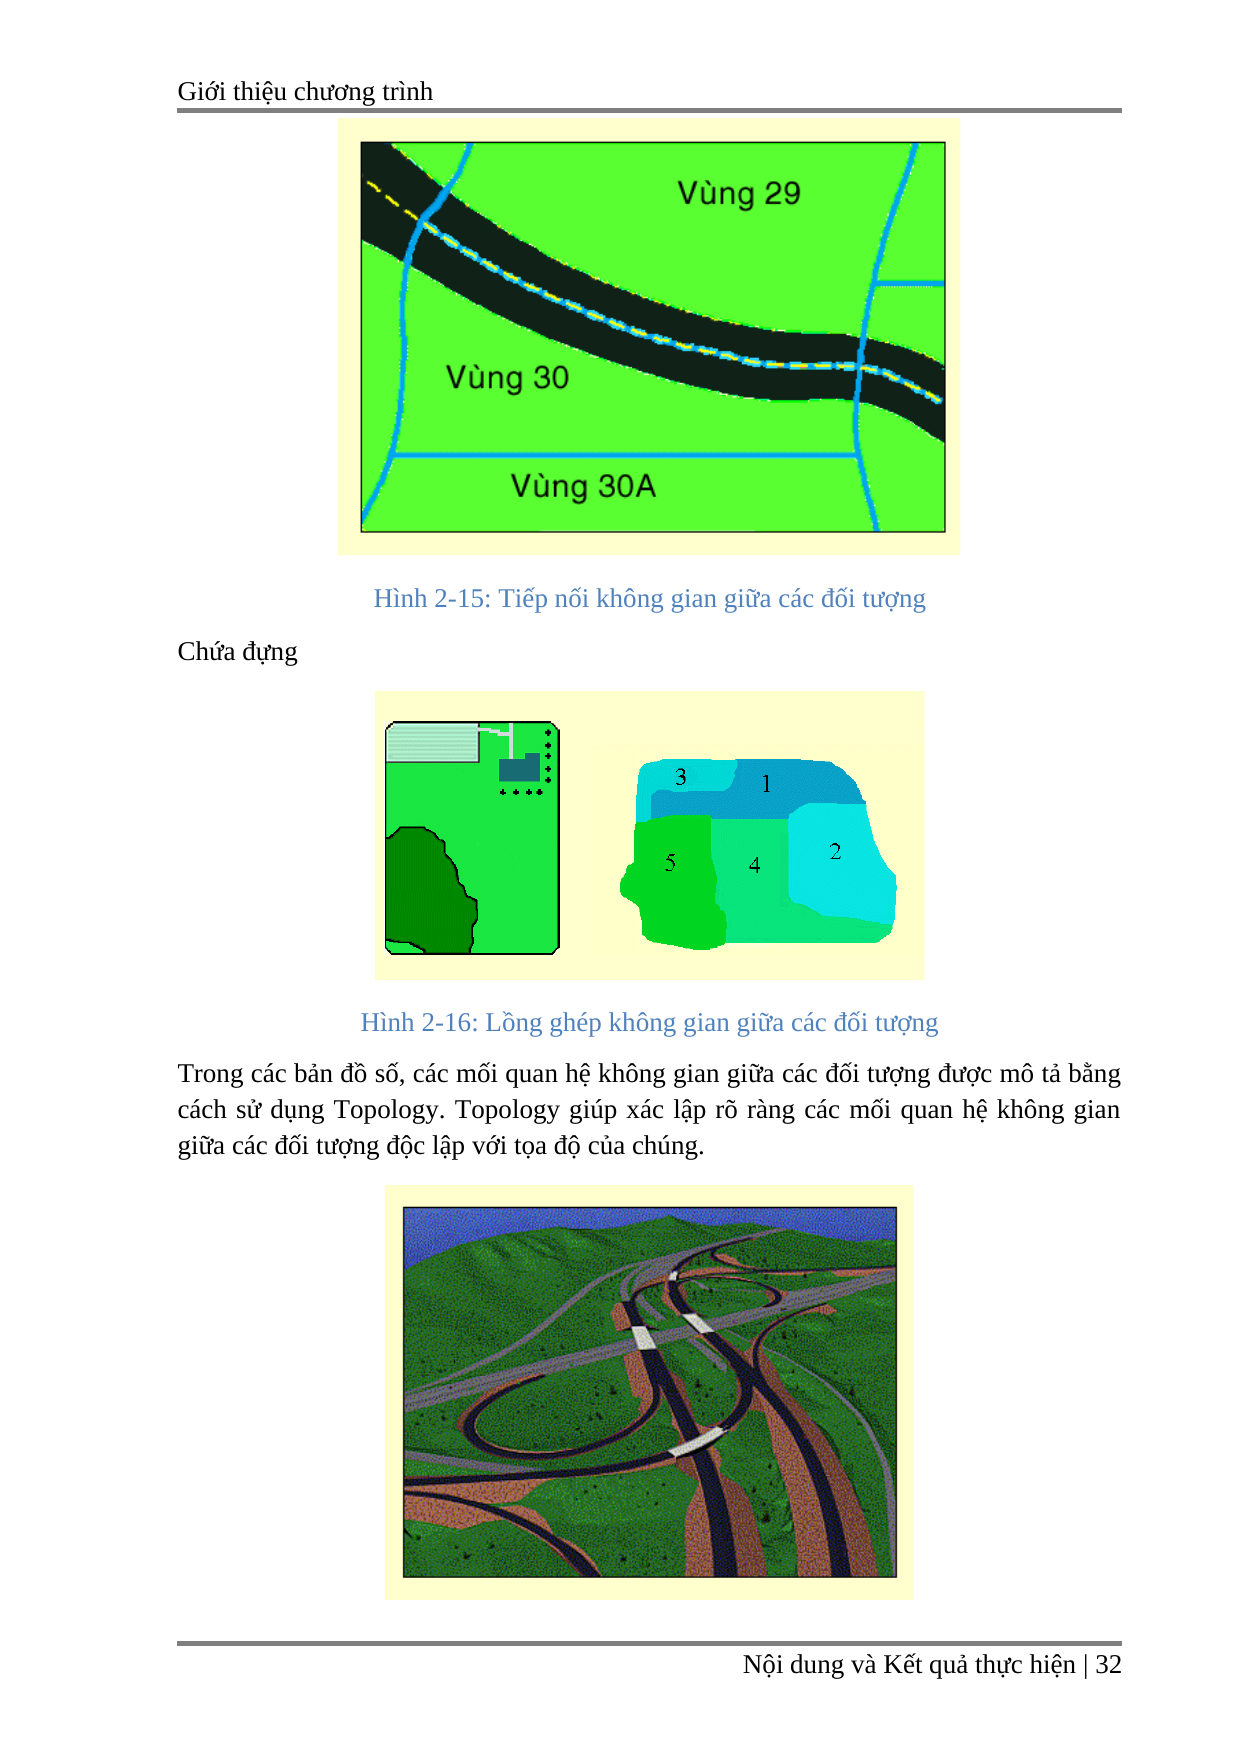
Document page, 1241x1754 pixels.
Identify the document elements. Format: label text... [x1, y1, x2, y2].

picture [384, 1185, 915, 1600]
text Trong các bản đồ số, các mối quan hệ không gian giữa các đối tượng được mô tả bằng cách sử dụng Topology. Topology giúp xác lập rõ ràng các mối quan hệ không gian giữa các đối tượng độc lập với tọa độ của chúng. [177, 1058, 1122, 1160]
picture [337, 118, 963, 558]
text Chứa đựng [177, 634, 1122, 666]
picture [374, 691, 925, 981]
